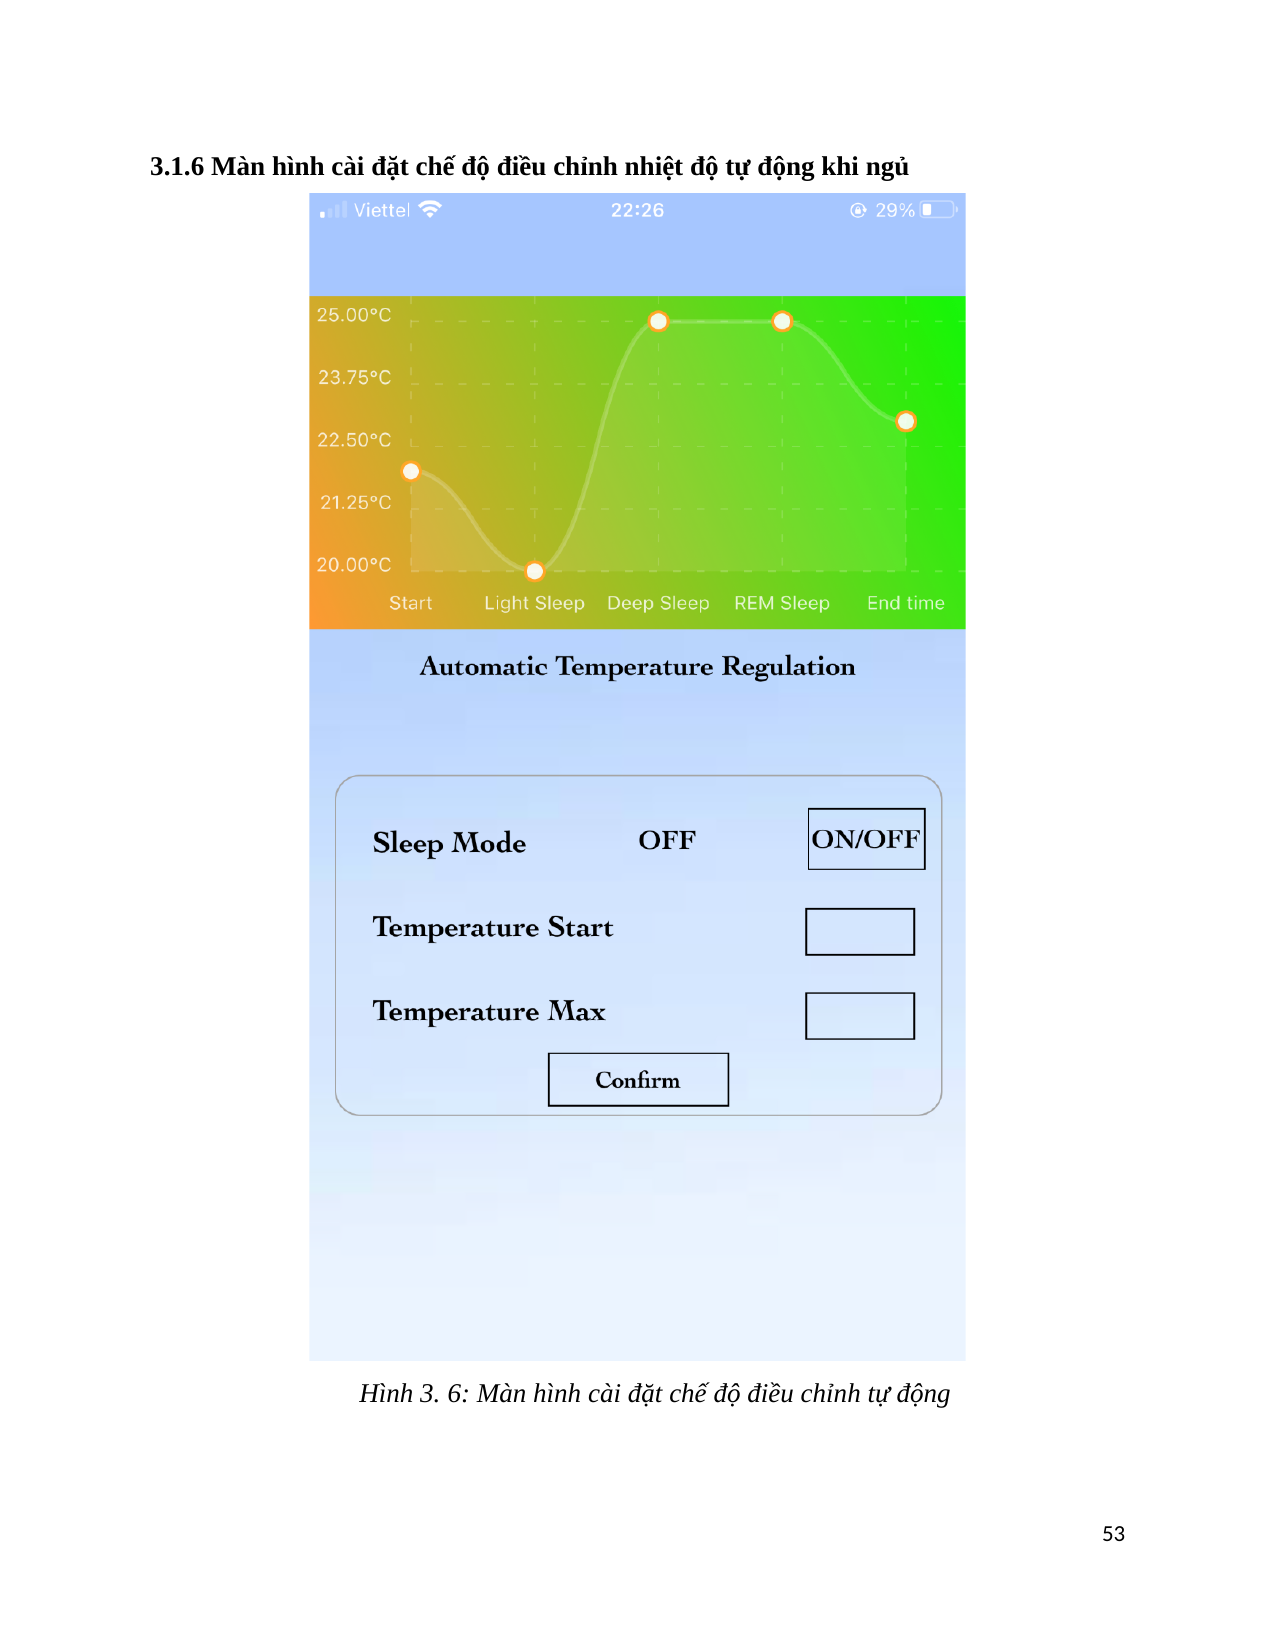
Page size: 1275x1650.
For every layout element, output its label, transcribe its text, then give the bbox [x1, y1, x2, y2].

picture [309, 193, 966, 1361]
subtitle 3.1.6 Màn hình cài đặt chế độ điều chỉnh nhiệt độ tự động khi ngủ [150, 150, 1125, 181]
text Hình 3. 6: Màn hình cài đặt chế độ điều chỉnh tự động [187, 1377, 1125, 1408]
